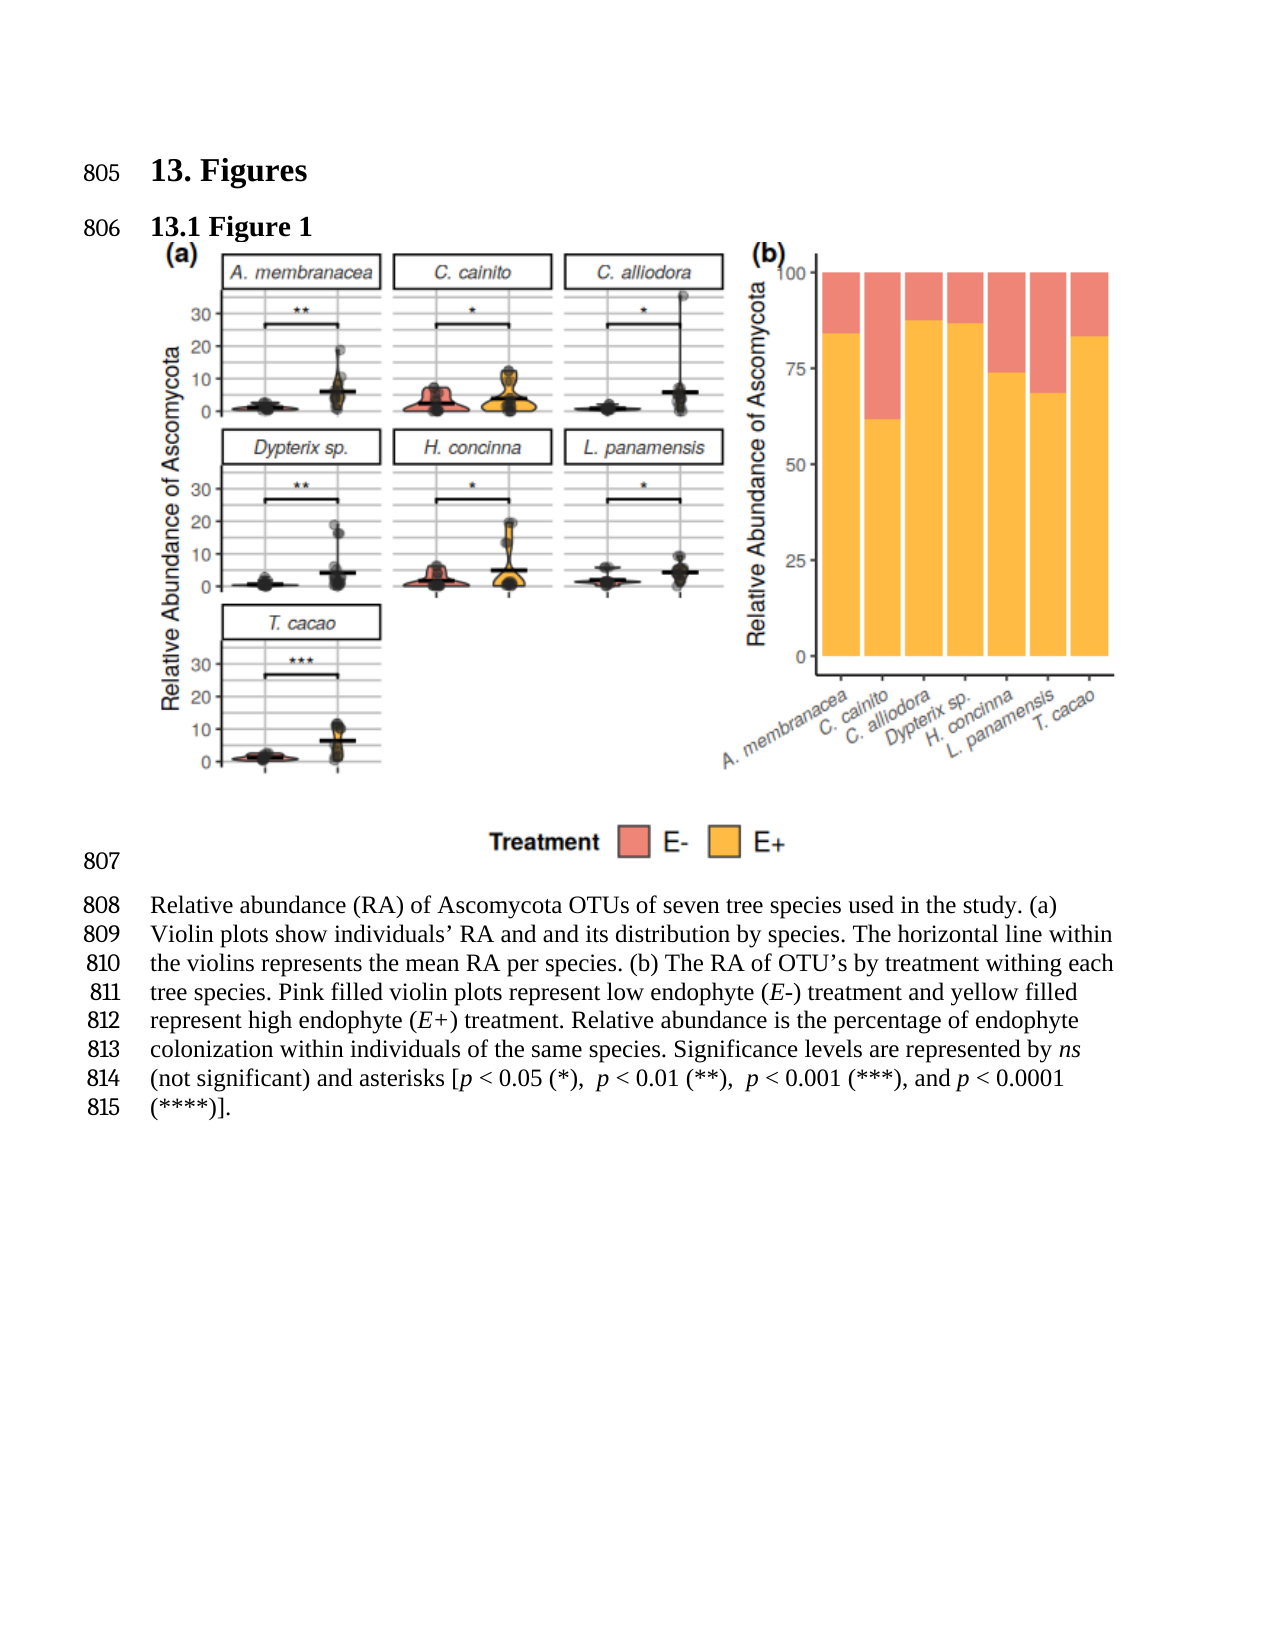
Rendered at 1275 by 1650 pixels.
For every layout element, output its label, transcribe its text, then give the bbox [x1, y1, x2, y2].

subtitle 13.1 Figure 1 [150, 209, 1125, 242]
picture [150, 242, 1125, 870]
text Relative abundance (RA) of Ascomycota OTUs of seven tree species used in the study. (a) Violin plots show individuals’ RA and and its distribution by species. The horizontal line within the violins represents the mean RA per species. (b) The RA of OTU’s by treatment withing each tree species. Pink filled violin plots represent low endophyte (E-) treatment and yellow filled represent high endophyte (E+) treatment. Relative abundance is the percentage of endophyte colonization within individuals of the same species. Significance levels are represented by ns (not significant) and asterisks [p < 0.05 (*), p < 0.01 (**), p < 0.001 (***), and p < 0.0001 (****)]. [150, 890, 1125, 1120]
subtitle 13. Figures [150, 150, 1125, 188]
